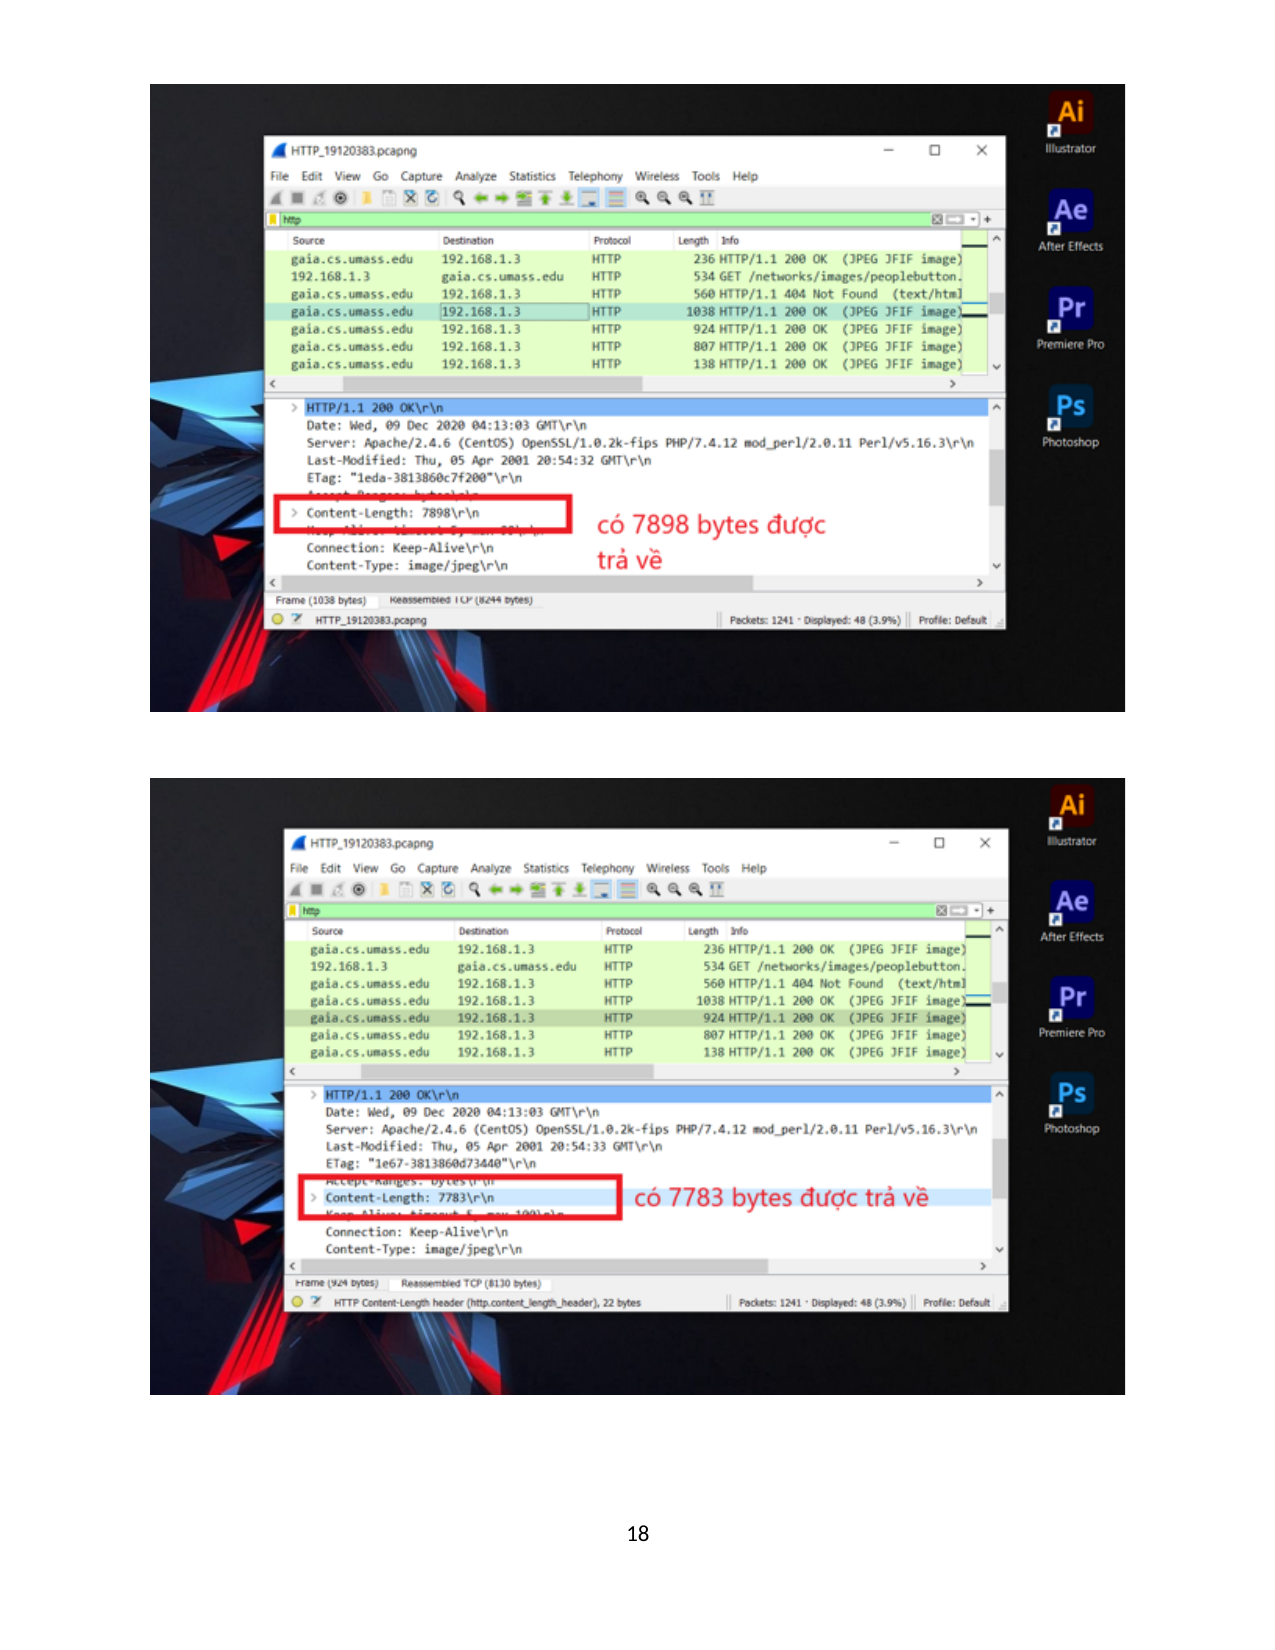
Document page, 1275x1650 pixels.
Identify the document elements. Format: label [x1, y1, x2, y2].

picture [150, 84, 1125, 712]
picture [150, 778, 1125, 1395]
